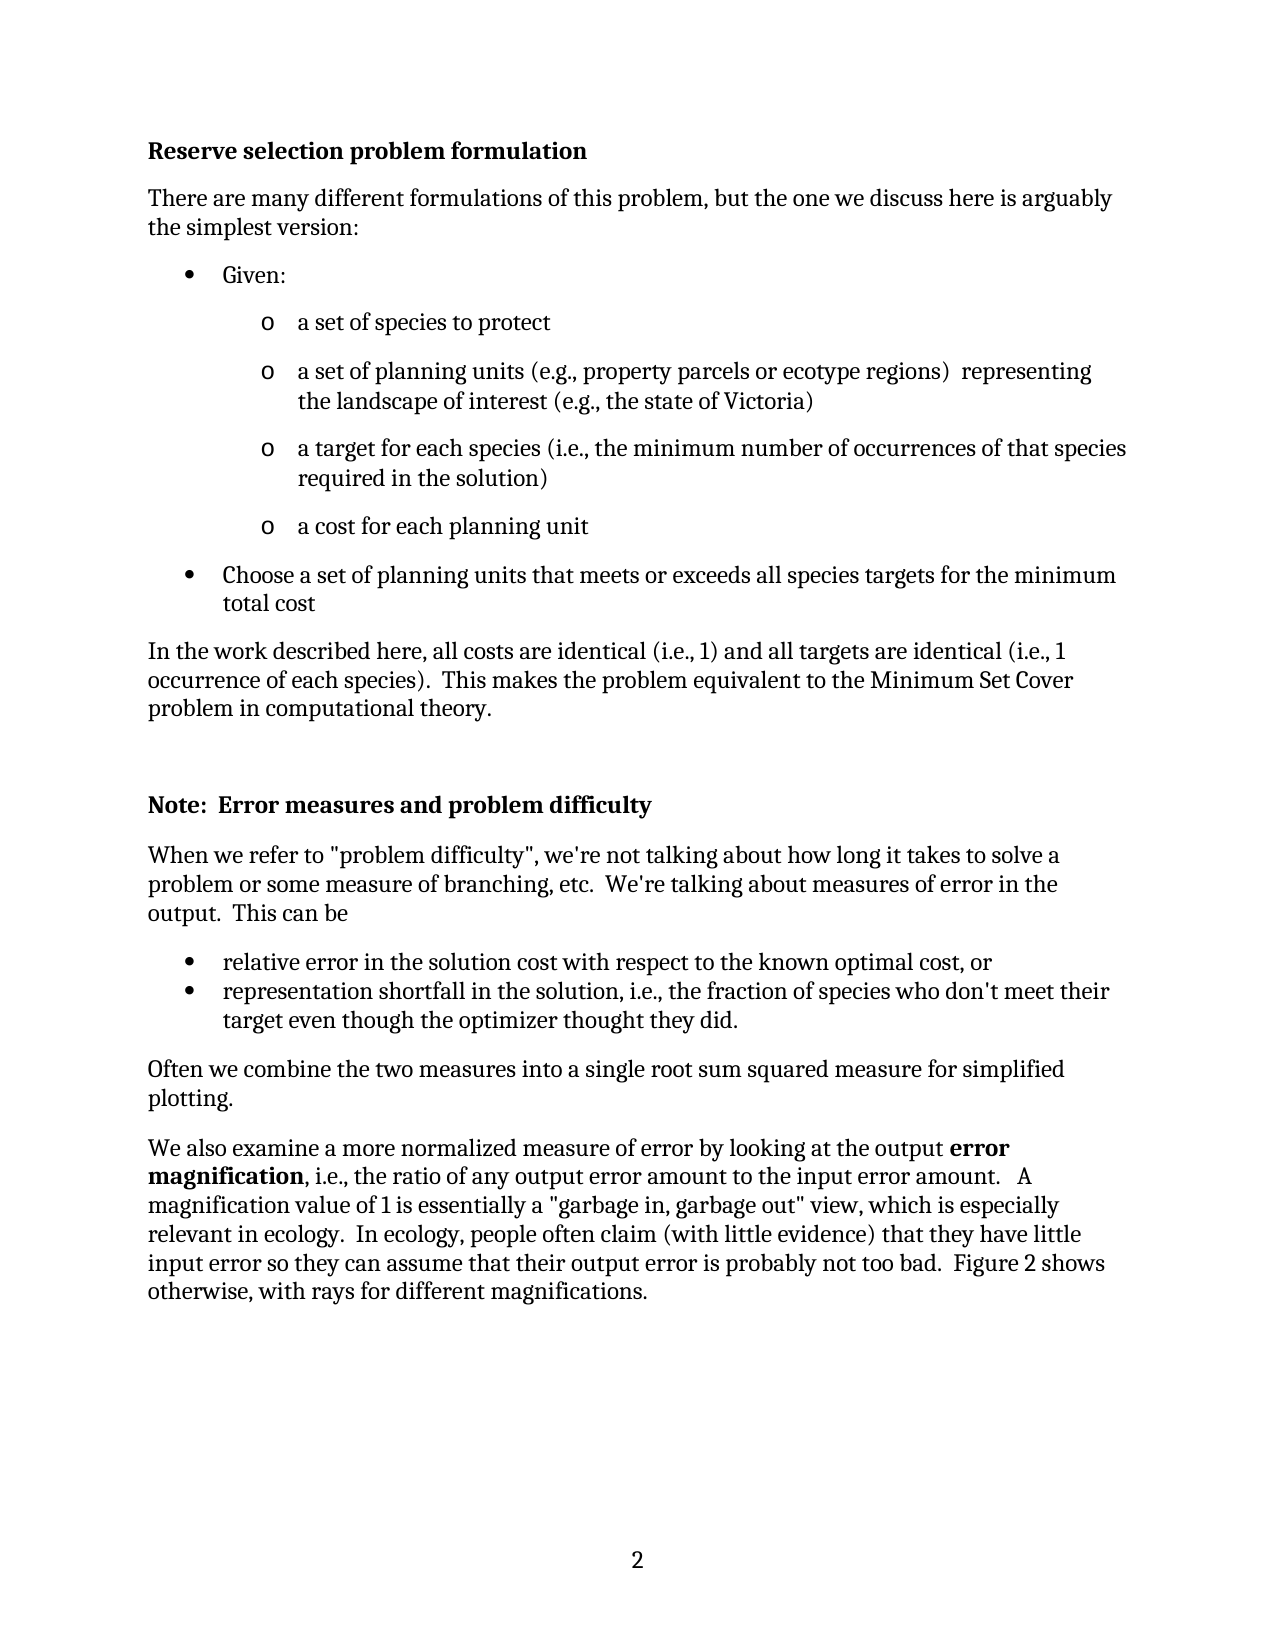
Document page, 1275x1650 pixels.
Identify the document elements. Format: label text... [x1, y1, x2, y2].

list Choose a set of planning units that meets or exceeds all species targets for the minimum total cost [185, 561, 1127, 618]
list representation shortfall in the solution, i.e., the fraction of species who don't meet their target even though the optimizer thought they did. [185, 977, 1127, 1034]
text We also examine a more normalized measure of error by looking at the output error magnification, i.e., the ratio of any output error amount to the input error amount. A magnification value of 1 is essentially a "garbage in, garbage out" view, which is especially relevant in ecology. In ecology, people often claim (with little evidence) that they have little input error so they can assume that their output error is probably not too bad. Figure 2 shows otherwise, with rays for different magnifications. [148, 1133, 1127, 1306]
text Reserve selection problem formulation [148, 137, 1127, 166]
list a set of planning units (e.g., property parcels or ecotype regions) representing the landscape of interest (e.g., the state of Victoria) [260, 357, 1127, 416]
list Given: [185, 261, 1127, 289]
text Often we combine the two measures into a single root sum squared measure for simplified plotting. [148, 1055, 1127, 1113]
text In the work described here, all costs are identical (i.e., 1) and all targets are identical (i.e., 1 occurrence of each species). This makes the problem equivalent to the Minimum Set Cover problem in computational theory. [148, 637, 1127, 723]
text When we refer to "problem difficulty", we're not talking about how long it takes to solve a problem or some measure of branching, etc. We're talking about measures of error in the output. This can be [148, 841, 1127, 927]
text Note: Error measures and problem difficulty [148, 791, 1127, 820]
list relative error in the solution cost with respect to the known optimal cost, or [185, 948, 1127, 977]
text There are many different formulations of this problem, but the one we discuss here is arguably the simplest version: [148, 184, 1127, 242]
list a set of species to protect [260, 308, 1127, 338]
list a cost for each planning unit [260, 512, 1127, 542]
list a target for each species (i.e., the minimum number of occurrences of that species required in the solution) [260, 434, 1127, 493]
